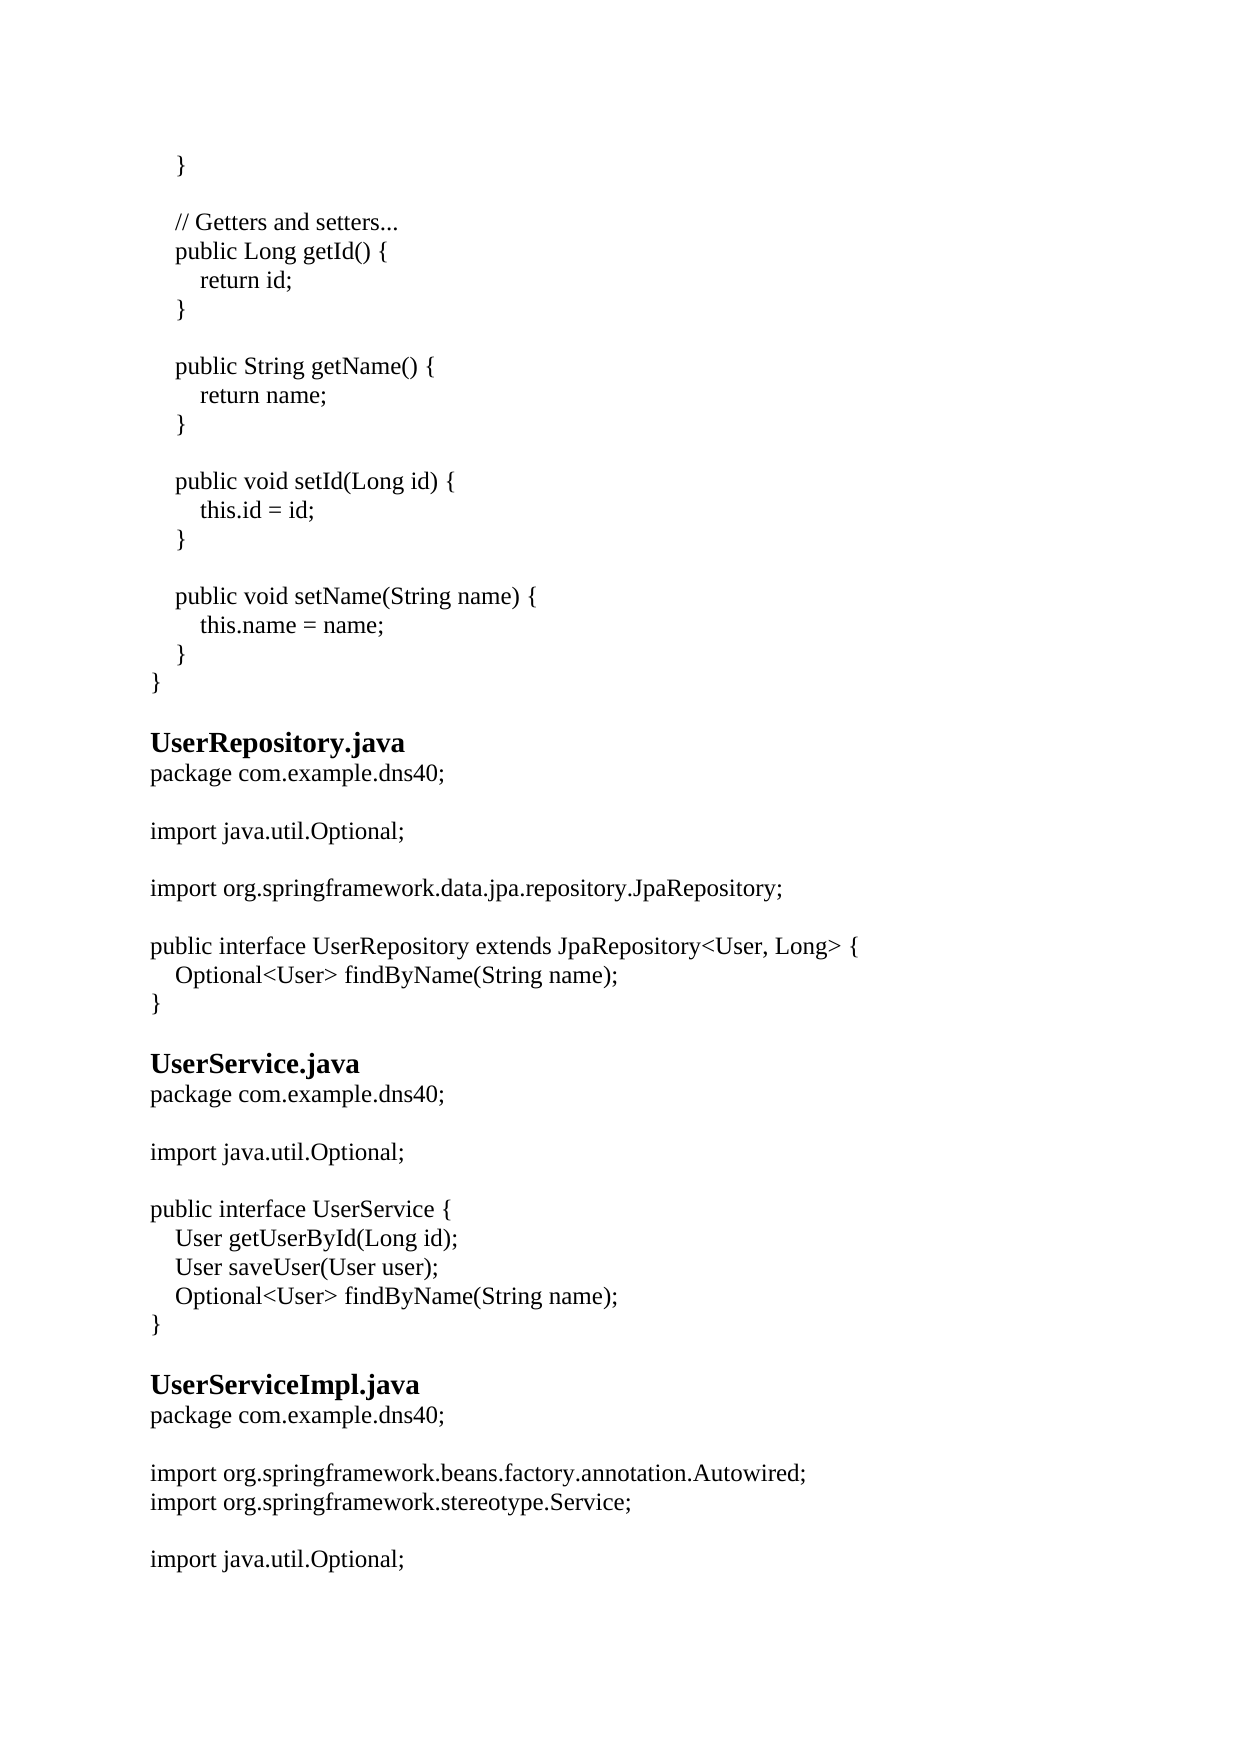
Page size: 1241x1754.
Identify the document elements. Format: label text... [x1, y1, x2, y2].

text import java.util.Optional; [150, 816, 1090, 845]
text } [150, 150, 1090, 179]
text } [150, 409, 1090, 437]
text public interface UserRepository extends JpaRepository<User, Long> { [150, 931, 1090, 960]
text import java.util.Optional; [150, 1137, 1090, 1166]
text UserService.java [150, 1046, 1090, 1079]
text User getUserById(Long id); [150, 1223, 1090, 1252]
text } [150, 294, 1090, 322]
text this.id = id; [150, 495, 1090, 524]
text import org.springframework.beans.factory.annotation.Autowired; [150, 1458, 1090, 1487]
text UserRepository.java [150, 725, 1090, 758]
text } [150, 667, 1090, 696]
text UserServiceImpl.java [150, 1367, 1090, 1401]
text package com.example.dns40; [150, 758, 1090, 787]
text Optional<User> findByName(String name); [150, 1281, 1090, 1309]
text } [150, 524, 1090, 552]
text User saveUser(User user); [150, 1252, 1090, 1281]
text public void setName(String name) { [150, 581, 1090, 610]
text return name; [150, 380, 1090, 409]
text // Getters and setters... [150, 207, 1090, 236]
text public void setId(Long id) { [150, 466, 1090, 495]
text public Long getId() { [150, 236, 1090, 265]
text public String getName() { [150, 351, 1090, 380]
text } [150, 639, 1090, 667]
text } [150, 1309, 1090, 1338]
text } [150, 988, 1090, 1017]
text public interface UserService { [150, 1194, 1090, 1223]
text package com.example.dns40; [150, 1401, 1090, 1429]
text import java.util.Optional; [150, 1544, 1090, 1573]
text import org.springframework.data.jpa.repository.JpaRepository; [150, 873, 1090, 902]
text return id; [150, 265, 1090, 294]
text this.name = name; [150, 610, 1090, 639]
text import org.springframework.stereotype.Service; [150, 1487, 1090, 1516]
text package com.example.dns40; [150, 1079, 1090, 1108]
text Optional<User> findByName(String name); [150, 960, 1090, 988]
